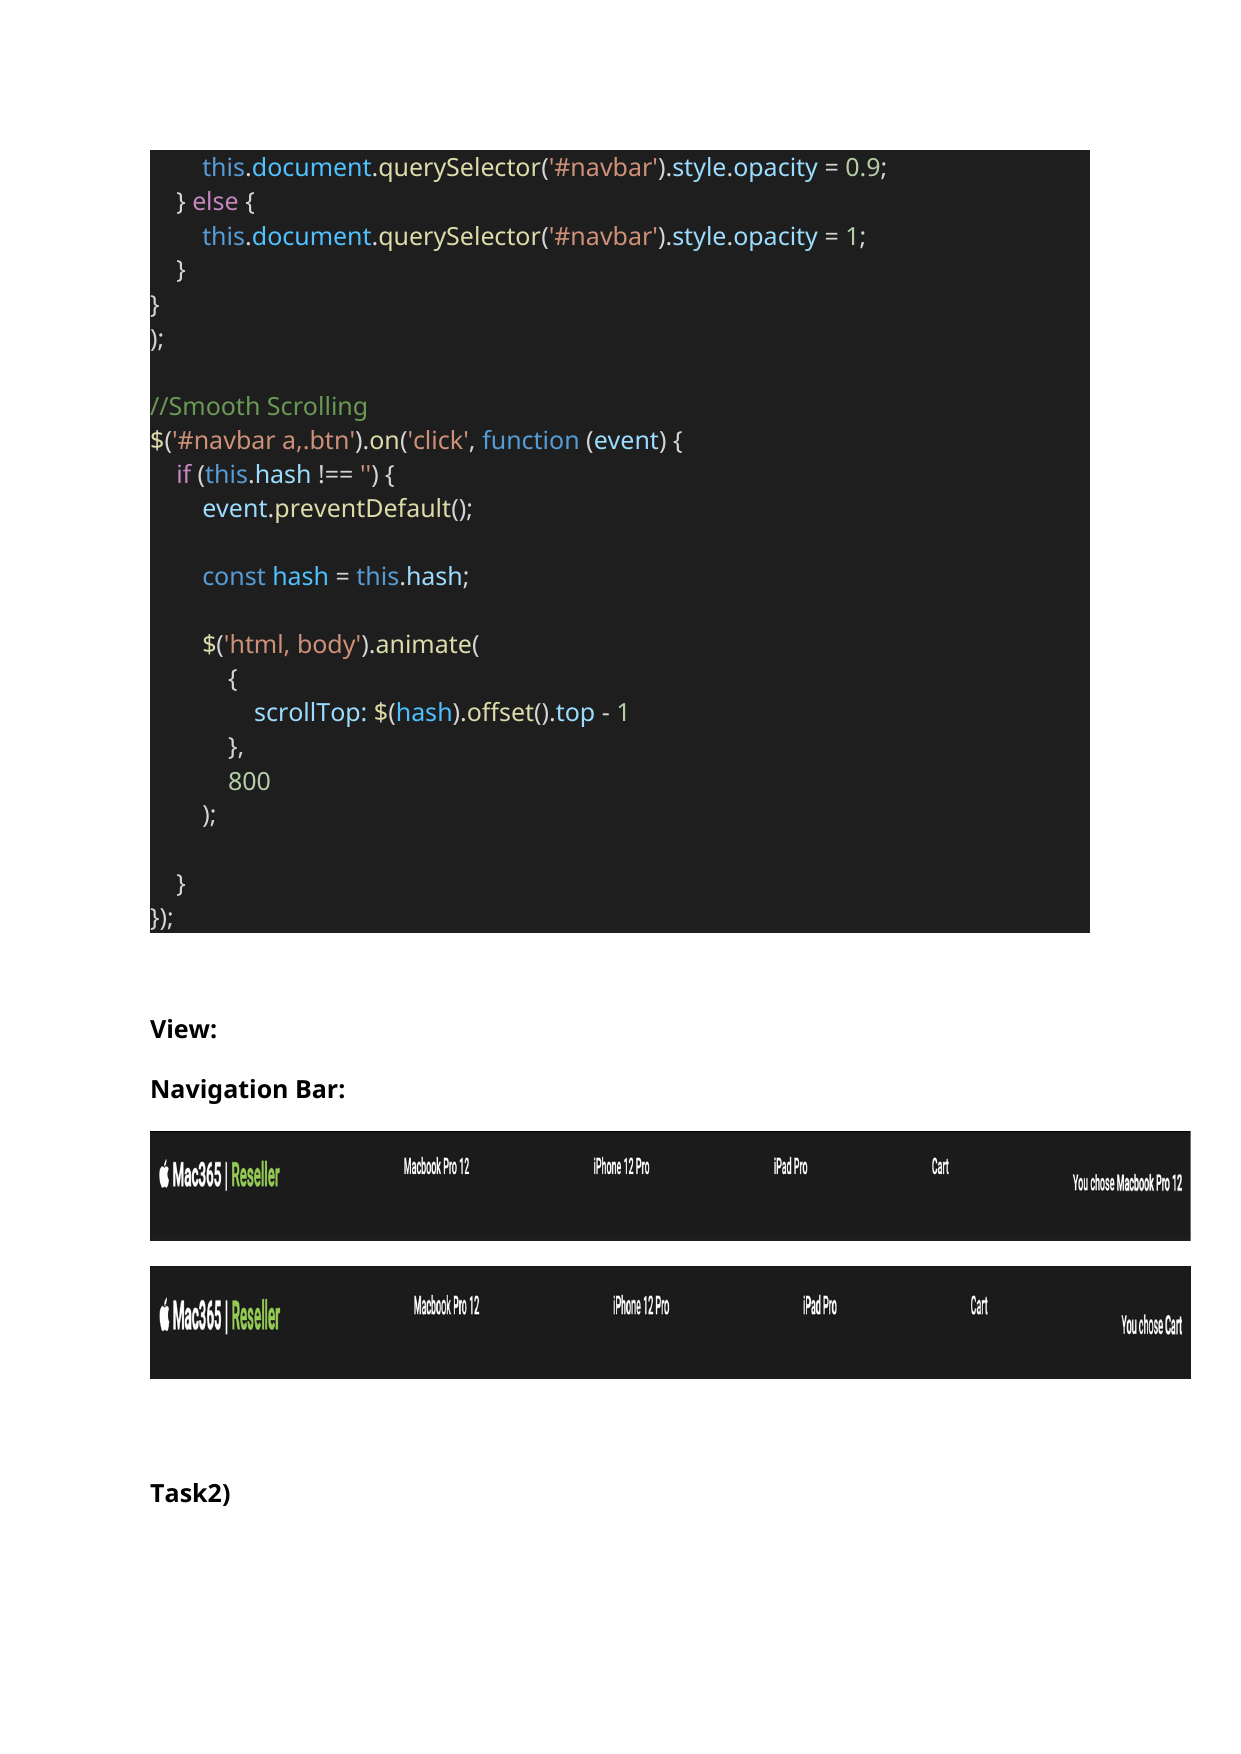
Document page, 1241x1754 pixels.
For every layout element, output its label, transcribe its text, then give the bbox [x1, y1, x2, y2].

text View: [150, 933, 1090, 1046]
text }); [150, 899, 1090, 933]
text if (this.hash !== '') { [150, 457, 1090, 491]
text $('#navbar a,.btn').on('click', function (event) { [150, 422, 1090, 457]
text 800 [150, 763, 1090, 797]
text } [150, 286, 1090, 320]
text this.document.querySelector('#navbar').style.opacity = 0.9; [150, 150, 1090, 184]
text }, [150, 729, 1090, 763]
text } [150, 865, 1090, 899]
text event.preventDefault(); [150, 491, 1090, 525]
text } [150, 252, 1090, 286]
picture [150, 1266, 1191, 1379]
text $('html, body').animate( [150, 627, 1090, 661]
text ); [150, 797, 1090, 831]
text ); [150, 320, 1090, 354]
text Navigation Bar: [150, 1072, 1090, 1106]
text const hash = this.hash; [150, 559, 1090, 593]
text Task2) [150, 1475, 1090, 1509]
text //Smooth Scrolling [150, 388, 1090, 422]
text this.document.querySelector('#navbar').style.opacity = 1; [150, 218, 1090, 252]
text } else { [150, 184, 1090, 218]
text { [150, 661, 1090, 695]
picture [150, 1131, 1191, 1241]
text scrollTop: $(hash).offset().top - 1 [150, 695, 1090, 729]
